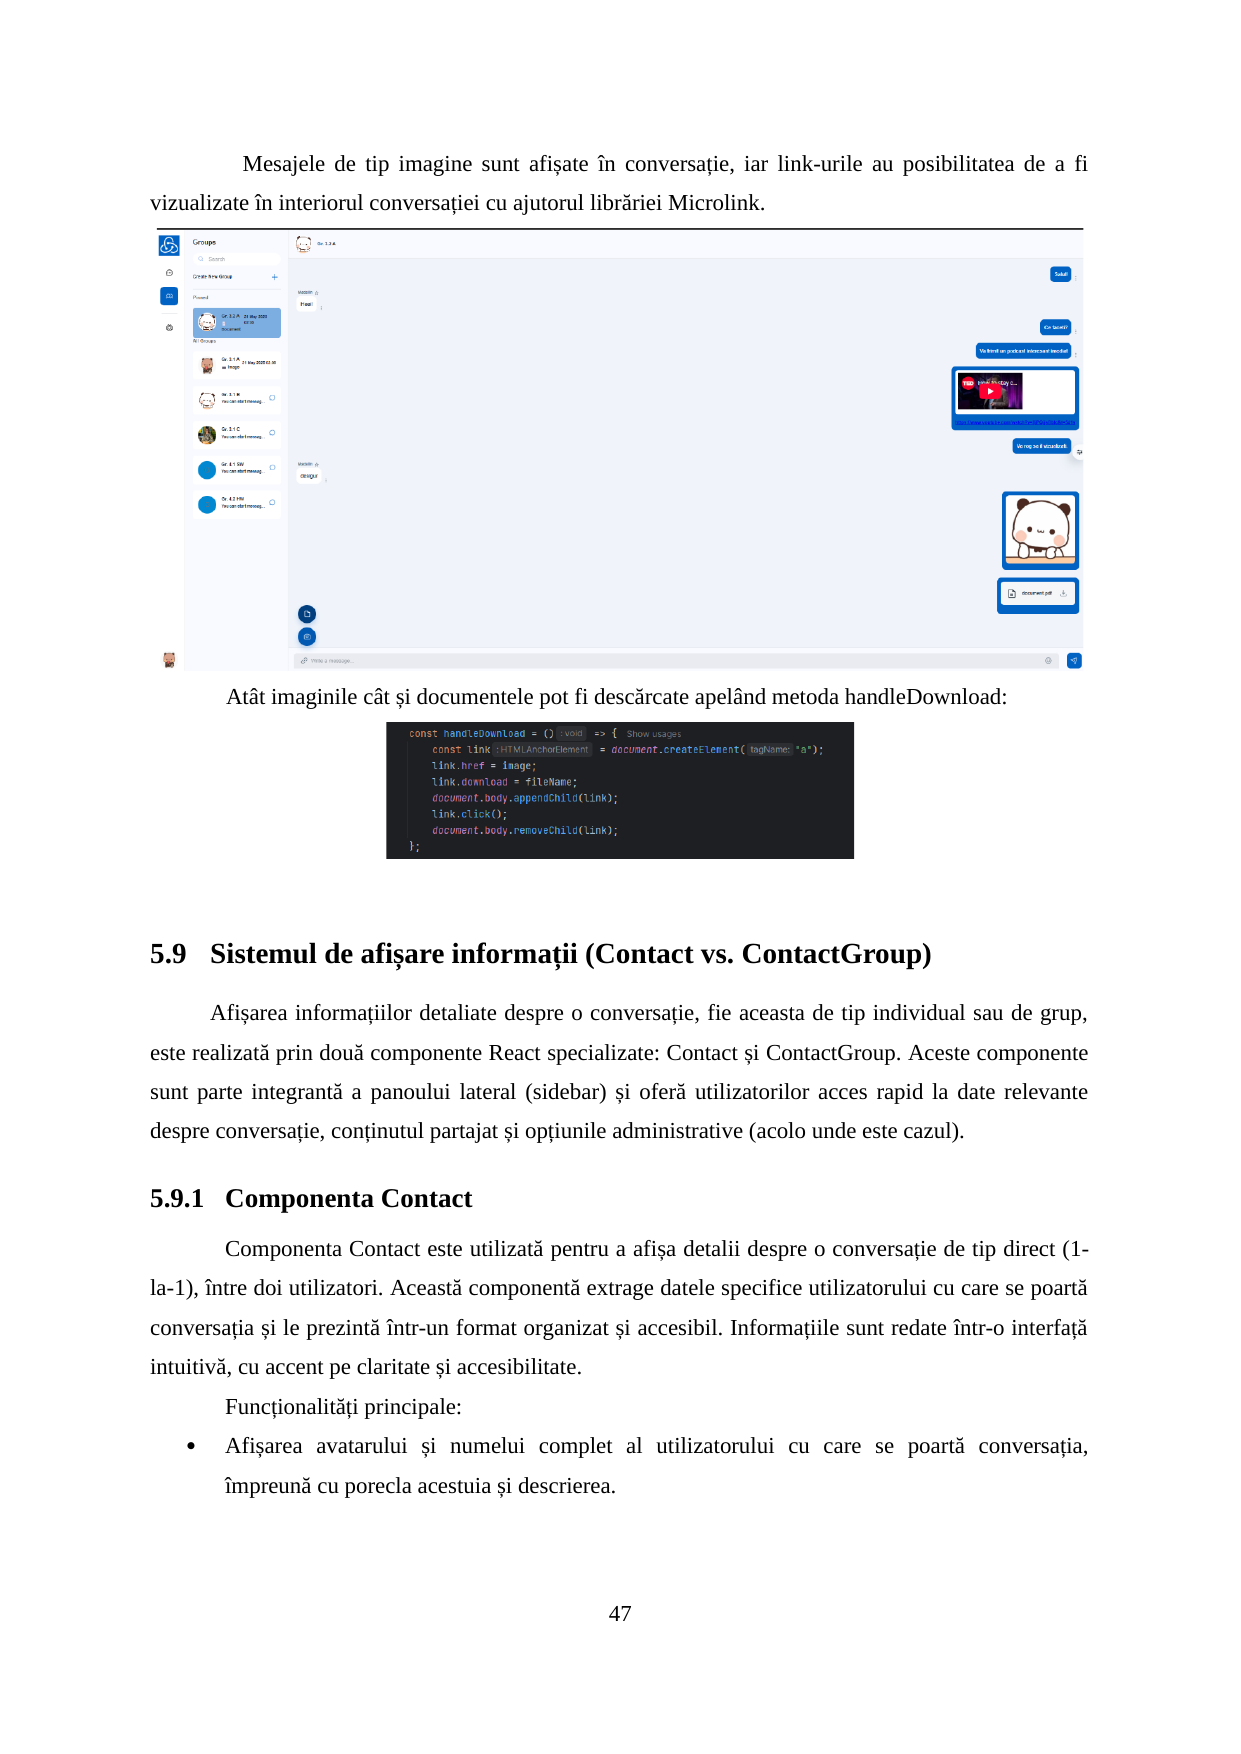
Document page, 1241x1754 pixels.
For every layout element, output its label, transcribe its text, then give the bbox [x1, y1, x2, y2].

picture [156, 228, 1084, 671]
picture [386, 722, 855, 859]
text Mesajele de tip imagine sunt afișate în conversație, iar link-urile au posibilitatea de a fi vizualizate în interiorul conversației cu ajutorul librăriei Microlink. [150, 150, 1090, 216]
subtitle Componenta Contact [150, 1182, 1090, 1213]
text Funcționalități principale: [225, 1393, 1090, 1419]
text Componenta Contact este utilizată pentru a afișa detalii despre o conversație de tip direct (1-la-1), între doi utilizatori. Această componentă extrage datele specifice utilizatorului cu care se poartă conversația și le prezintă într-un format organizat și accesibil. Informațiile sunt redate într-o interfață intuitivă, cu accent pe claritate și accesibilitate. [150, 1235, 1090, 1380]
text Afișarea informațiilor detaliate despre o conversație, fie aceasta de tip individual sau de grup, este realizată prin două componente React specializate: Contact și ContactGroup. Aceste componente sunt parte integrantă a panoului lateral (sidebar) și oferă utilizatorilor acces rapid la date relevante despre conversație, conținutul partajat și opțiunile administrative (acolo unde este cazul). [150, 999, 1090, 1144]
list Afișarea avatarului și numelui complet al utilizatorului cu care se poartă conversația, împreună cu porecla acestuia și descrierea. [187, 1432, 1090, 1498]
text Atât imaginile cât și documentele pot fi descărcate apelând metoda handleDownload: [150, 683, 1090, 710]
subtitle Sistemul de afișare informații (Contact vs. ContactGroup) [150, 936, 1090, 970]
